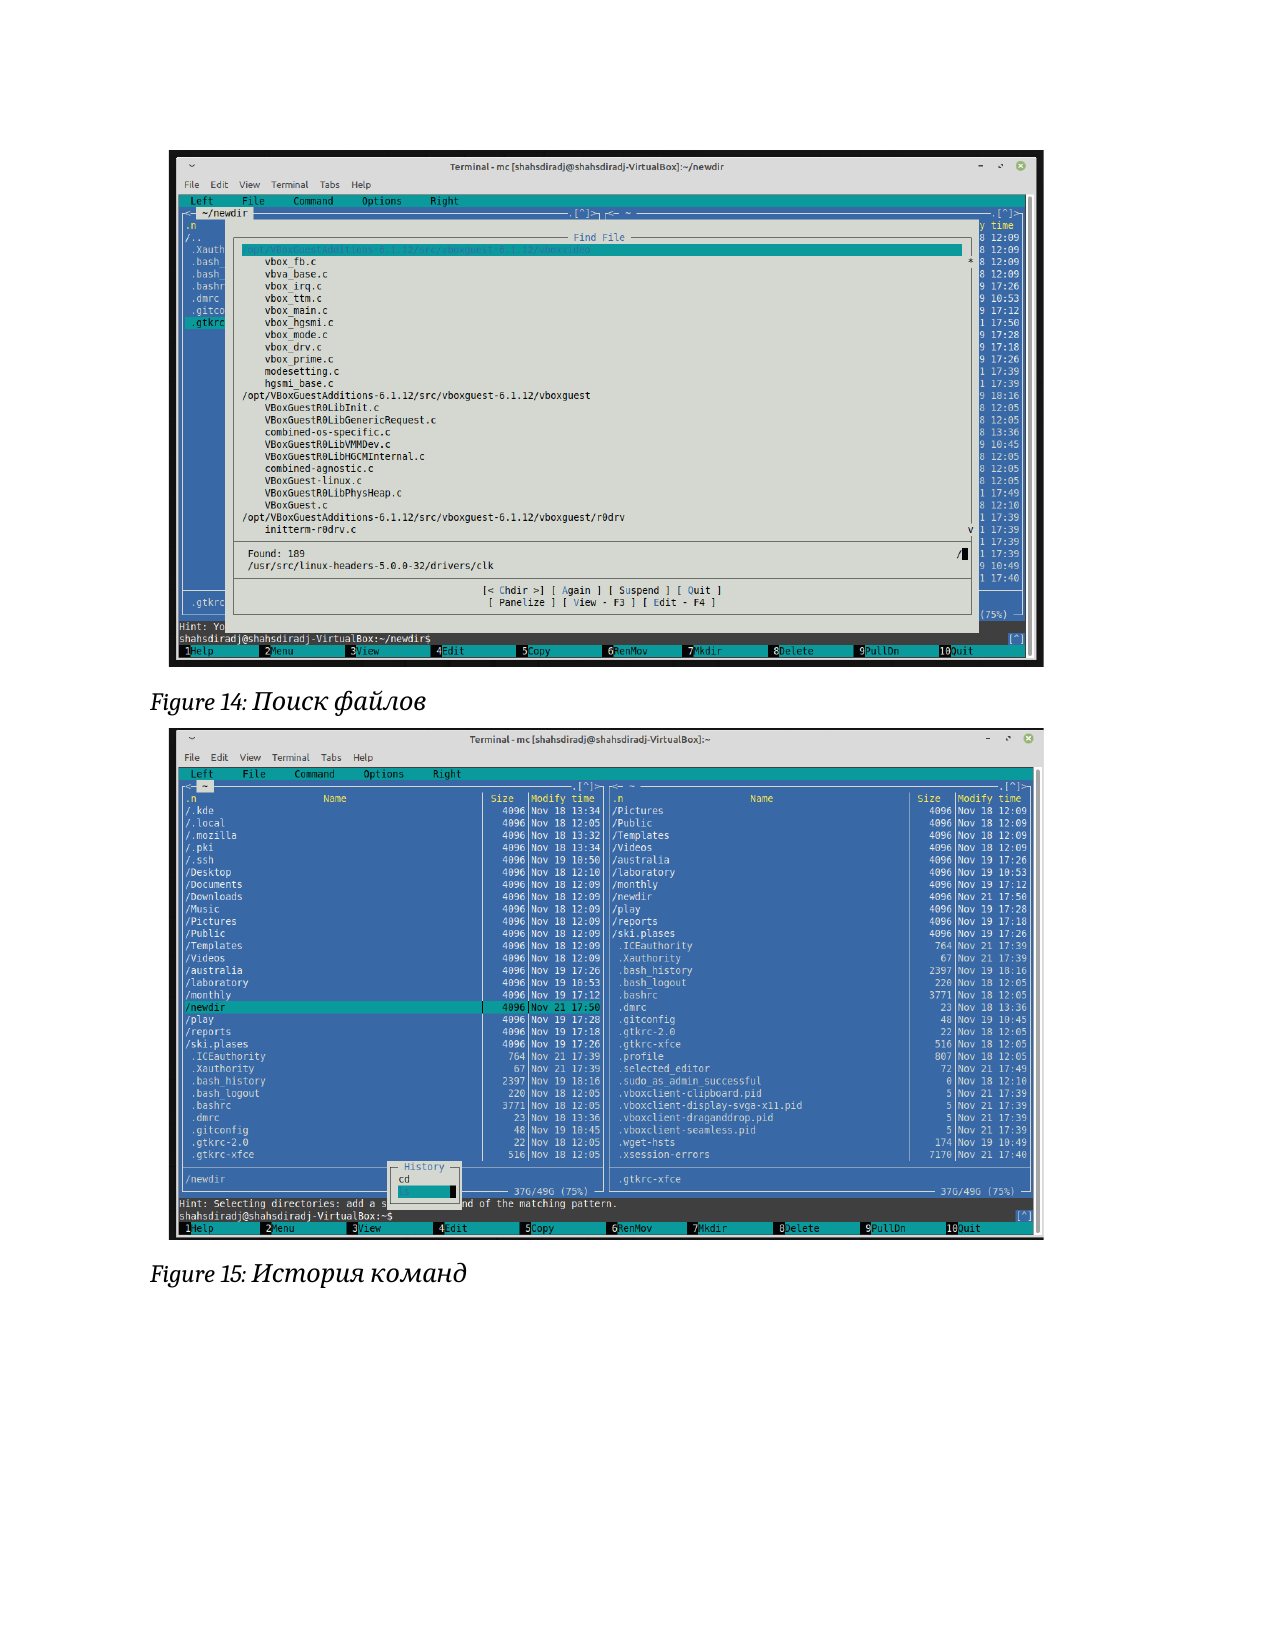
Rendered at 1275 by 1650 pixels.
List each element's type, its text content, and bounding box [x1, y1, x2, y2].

text Figure 15: История команд [150, 1260, 1125, 1289]
text Figure 14: Поиск файлов [150, 688, 1125, 716]
picture [168, 150, 1044, 667]
picture [168, 728, 1044, 1240]
